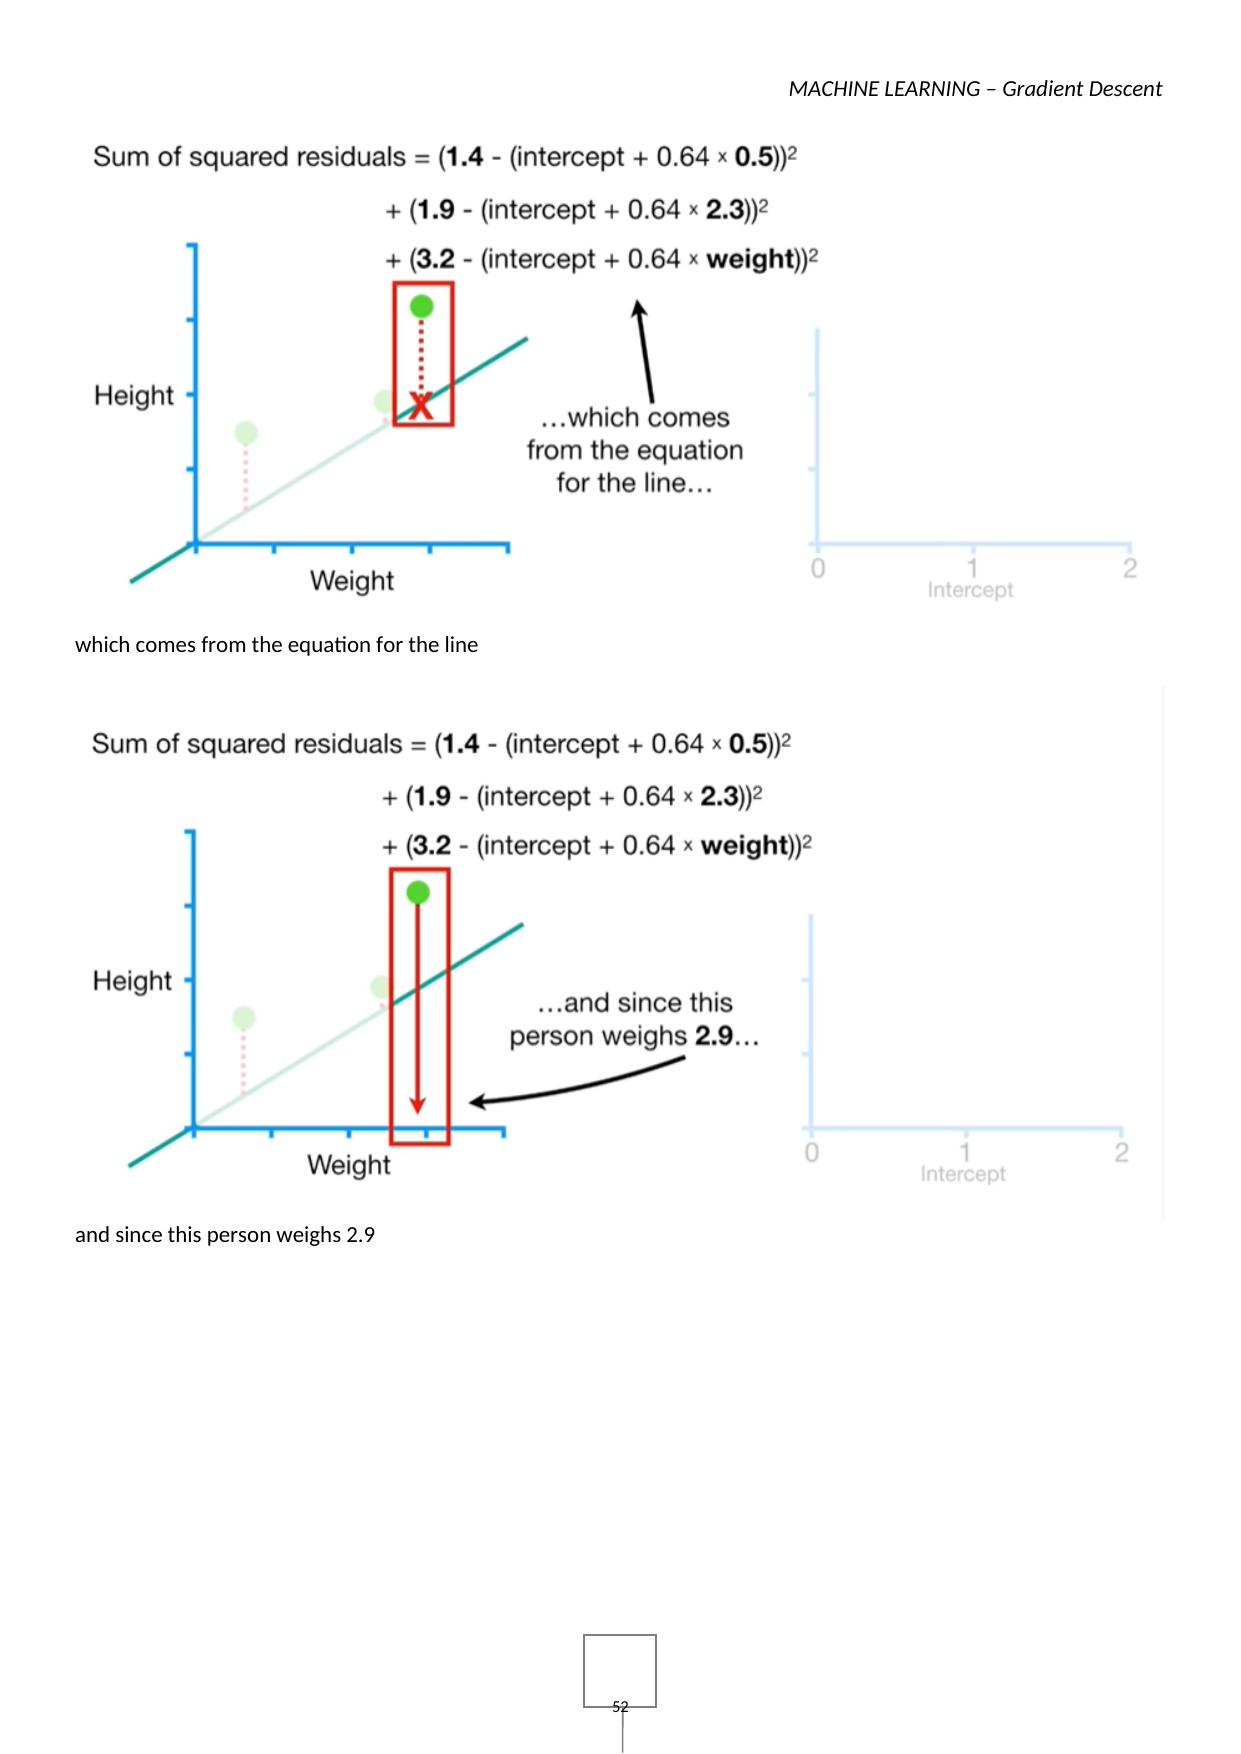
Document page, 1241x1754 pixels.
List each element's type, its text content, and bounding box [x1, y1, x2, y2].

picture [75, 101, 1166, 631]
picture [75, 686, 1166, 1221]
text which comes from the equation for the line [75, 631, 1165, 659]
text and since this person weighs 2.9 [75, 1221, 1165, 1248]
